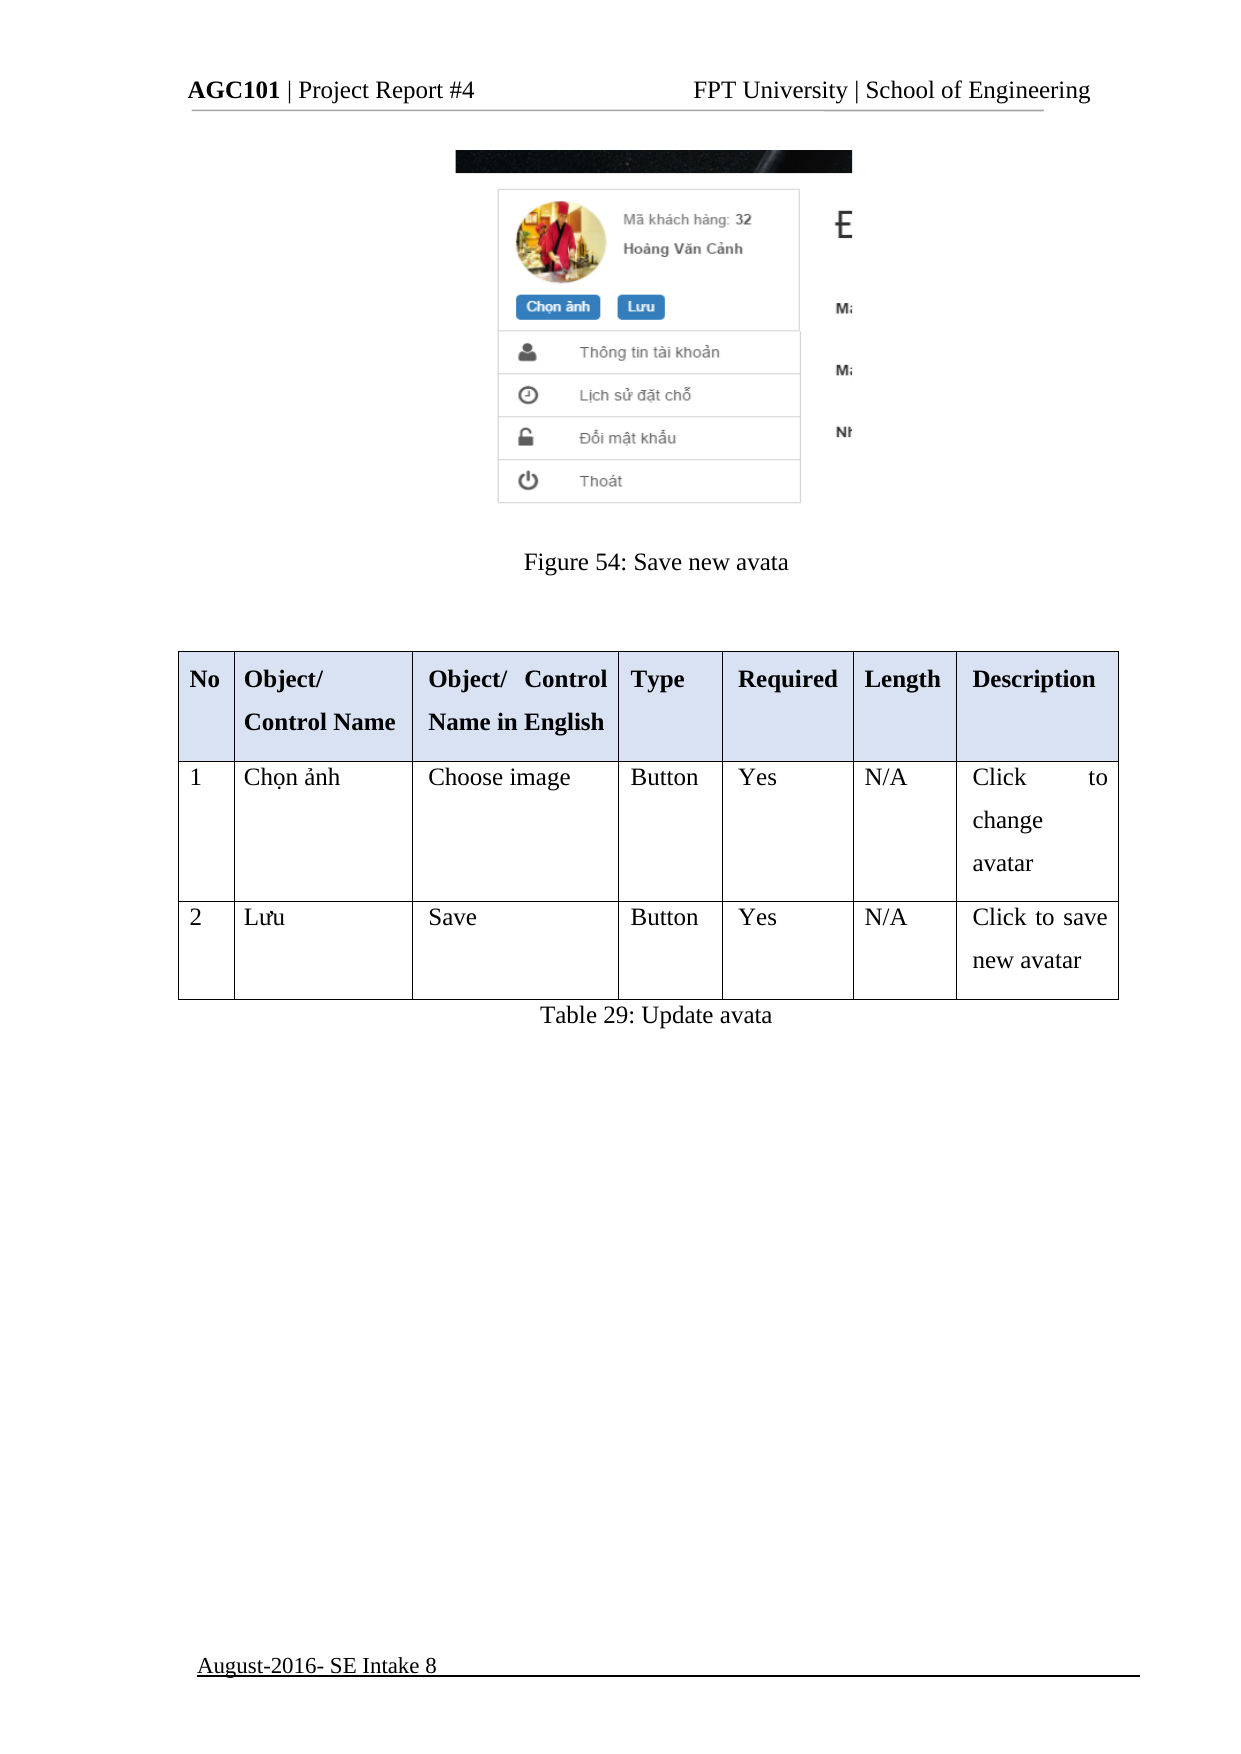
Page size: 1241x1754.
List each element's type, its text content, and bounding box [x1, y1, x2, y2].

table_header Required [723, 652, 853, 761]
table_header Length [854, 652, 956, 761]
table_header No [179, 652, 234, 761]
table_cell Click to save new avatar [957, 902, 1118, 999]
table_header Object/ Control Name [235, 652, 412, 761]
table_cell N/A [854, 902, 956, 999]
table_cell Yes [723, 902, 853, 999]
table_cell 1 [179, 762, 234, 901]
table_cell Lưu [235, 902, 412, 999]
table_header Description [957, 652, 1118, 761]
table_cell Chọn ảnh [235, 762, 412, 901]
table_cell Save [413, 902, 618, 999]
table_header Type [619, 652, 722, 761]
table_cell Choose image [413, 762, 618, 901]
table_cell Button [619, 902, 722, 999]
table_cell Button [619, 762, 722, 901]
text Table 29: Update avata [192, 1000, 1120, 1028]
table_header Object/ Control Name in English [413, 652, 618, 761]
table_cell Click to change avatar [957, 762, 1118, 901]
picture [455, 150, 853, 520]
table_cell 2 [179, 902, 234, 999]
table_cell N/A [854, 762, 956, 901]
text Figure 54: Save new avata [192, 547, 1120, 575]
table_cell Yes [723, 762, 853, 901]
